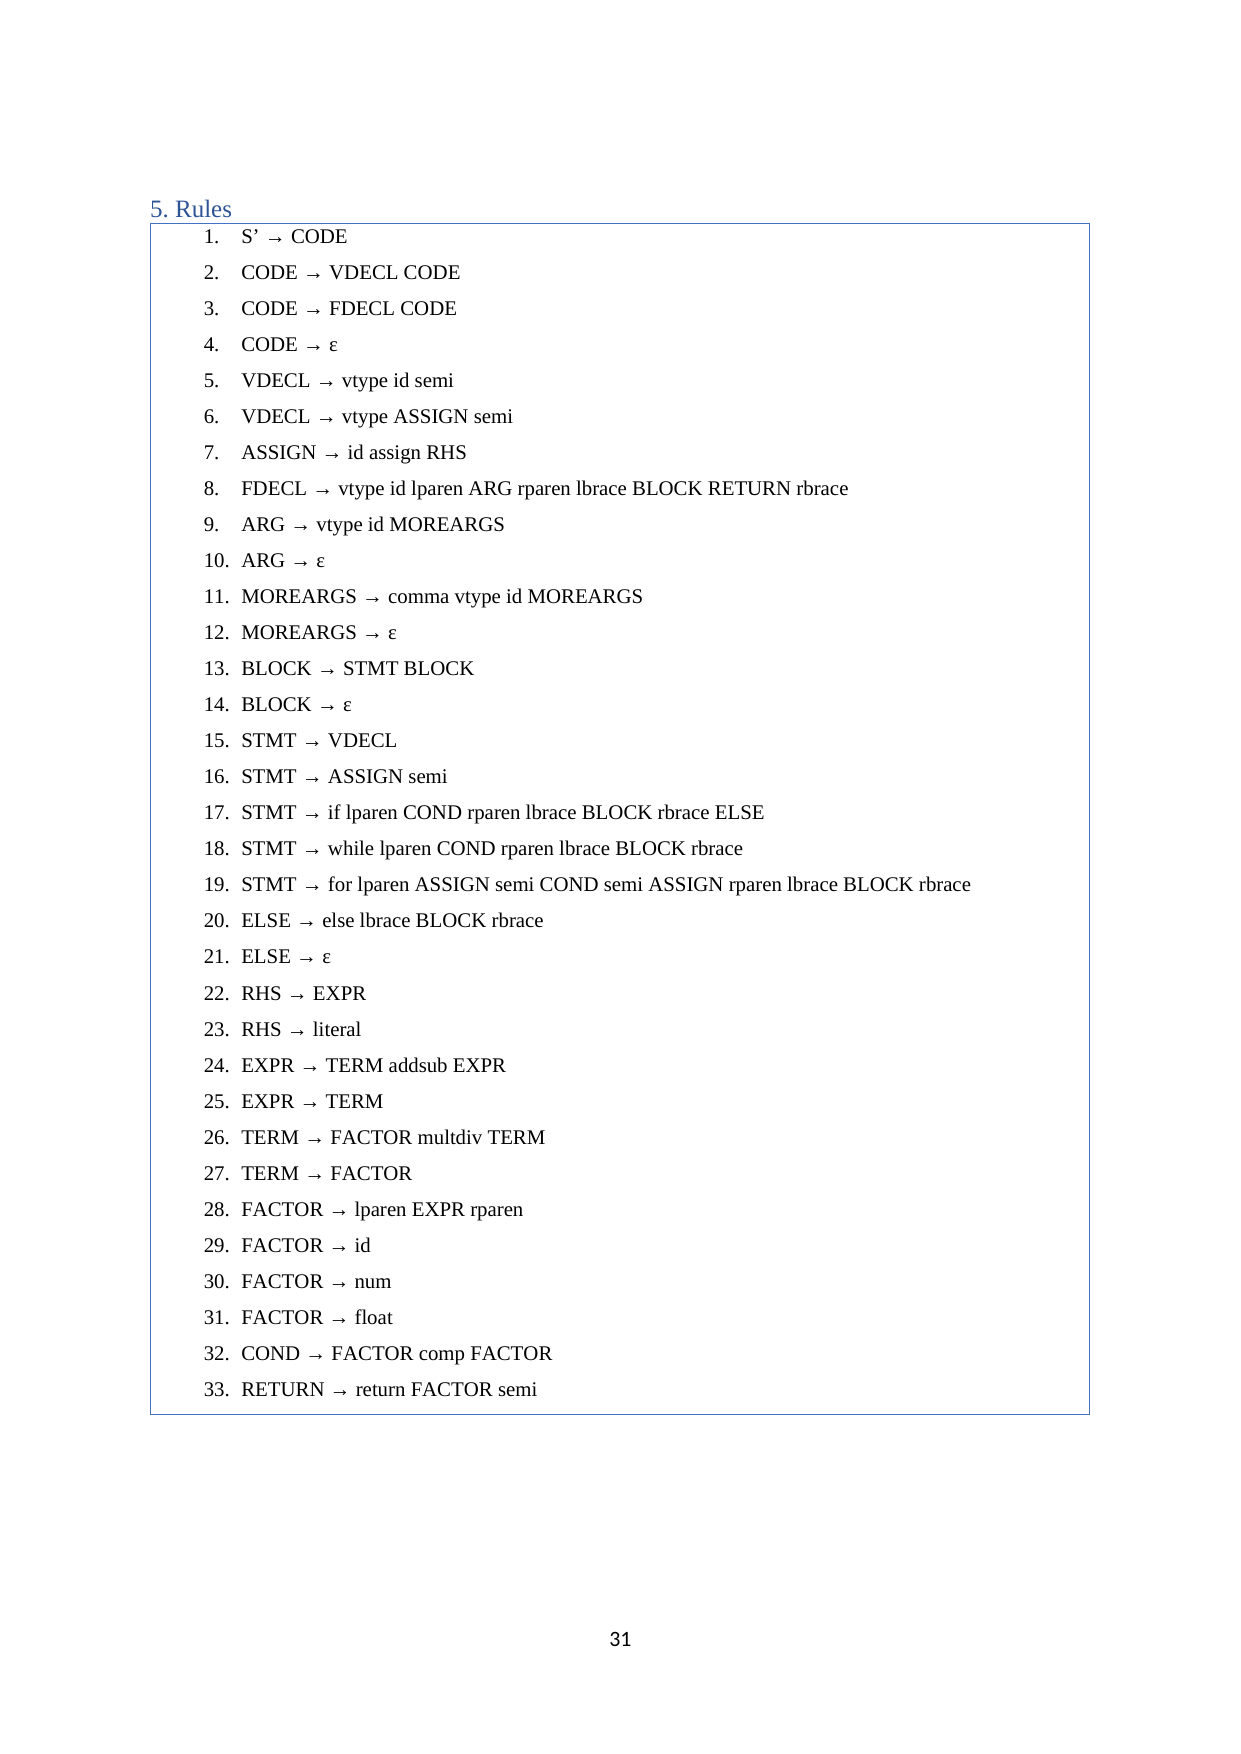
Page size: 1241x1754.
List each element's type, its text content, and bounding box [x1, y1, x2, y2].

table_header S’ → CODE CODE → VDECL CODE CODE → FDECL CODE CODE → ε VDECL → vtype id semi VDECL → vtype ASSIGN semi ASSIGN → id assign RHS FDECL → vtype id lparen ARG rparen lbrace BLOCK RETURN rbrace ARG → vtype id MOREARGS ARG → ε MOREARGS → comma vtype id MOREARGS MOREARGS → ε BLOCK → STMT BLOCK BLOCK → ε STMT → VDECL STMT → ASSIGN semi STMT → if lparen COND rparen lbrace BLOCK rbrace ELSE STMT → while lparen COND rparen lbrace BLOCK rbrace STMT → for lparen ASSIGN semi COND semi ASSIGN rparen lbrace BLOCK rbrace ELSE → else lbrace BLOCK rbrace ELSE → ε RHS → EXPR RHS → literal EXPR → TERM addsub EXPR EXPR → TERM TERM → FACTOR multdiv TERM TERM → FACTOR FACTOR → lparen EXPR rparen FACTOR → id FACTOR → num FACTOR → float COND → FACTOR comp FACTOR RETURN → return FACTOR semi [151, 224, 1089, 1413]
subtitle 5. Rules [150, 194, 1090, 223]
